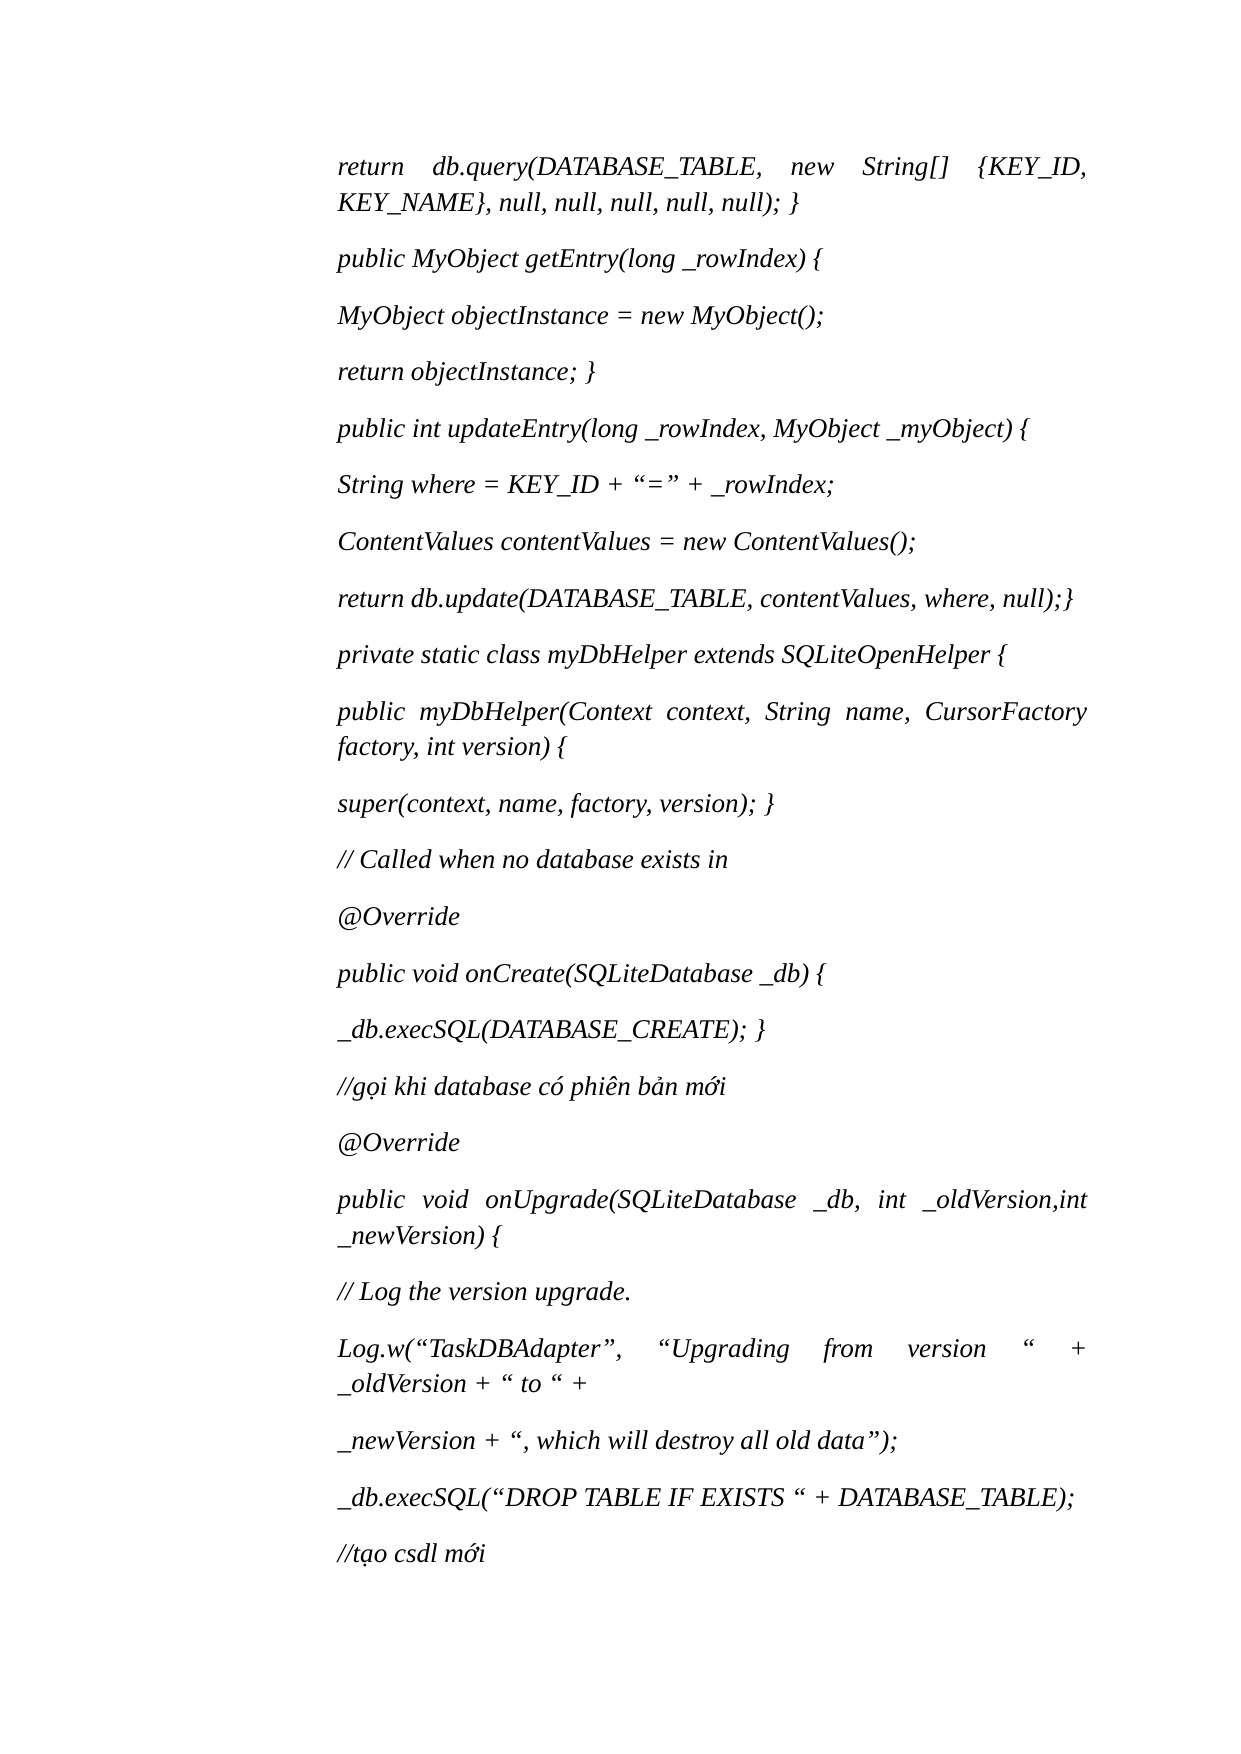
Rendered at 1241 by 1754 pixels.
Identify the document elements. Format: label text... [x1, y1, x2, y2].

list //gọi khi database có phiên bản mới [337, 1070, 1090, 1101]
list return db.query(DATABASE_TABLE, new String[] {KEY_ID, KEY_NAME}, null, null, null, null, null); } [337, 150, 1090, 217]
list @Override [337, 900, 1090, 931]
list ContentValues contentValues = new ContentValues(); [337, 525, 1090, 556]
list return db.update(DATABASE_TABLE, contentValues, where, null);} [337, 582, 1090, 613]
list // Called when no database exists in [337, 844, 1090, 875]
list //tạo csdl mới [337, 1537, 1090, 1568]
list public myDbHelper(Context context, String name, CursorFactory factory, int version) { [337, 695, 1090, 762]
list super(context, name, factory, version); } [337, 787, 1090, 818]
list return objectInstance; } [337, 355, 1090, 387]
list MyObject objectInstance = new MyObject(); [337, 299, 1090, 330]
list // Log the version upgrade. [337, 1275, 1090, 1306]
list _db.execSQL(DATABASE_CREATE); } [337, 1013, 1090, 1044]
list _newVersion + “, which will destroy all old data”); [337, 1424, 1090, 1455]
list String where = KEY_ID + “=” + _rowIndex; [337, 468, 1090, 500]
list public int updateEntry(long _rowIndex, MyObject _myObject) { [337, 412, 1090, 443]
list public void onUpgrade(SQLiteDatabase _db, int _oldVersion,int _newVersion) { [337, 1183, 1090, 1250]
list Log.w(“TaskDBAdapter”, “Upgrading from version “ + _oldVersion + “ to “ + [337, 1332, 1090, 1399]
list @Override [337, 1126, 1090, 1158]
list public void onCreate(SQLiteDatabase _db) { [337, 957, 1090, 988]
list public MyObject getEntry(long _rowIndex) { [337, 242, 1090, 273]
list _db.execSQL(“DROP TABLE IF EXISTS “ + DATABASE_TABLE); [337, 1481, 1090, 1512]
list private static class myDbHelper extends SQLiteOpenHelper { [337, 638, 1090, 669]
